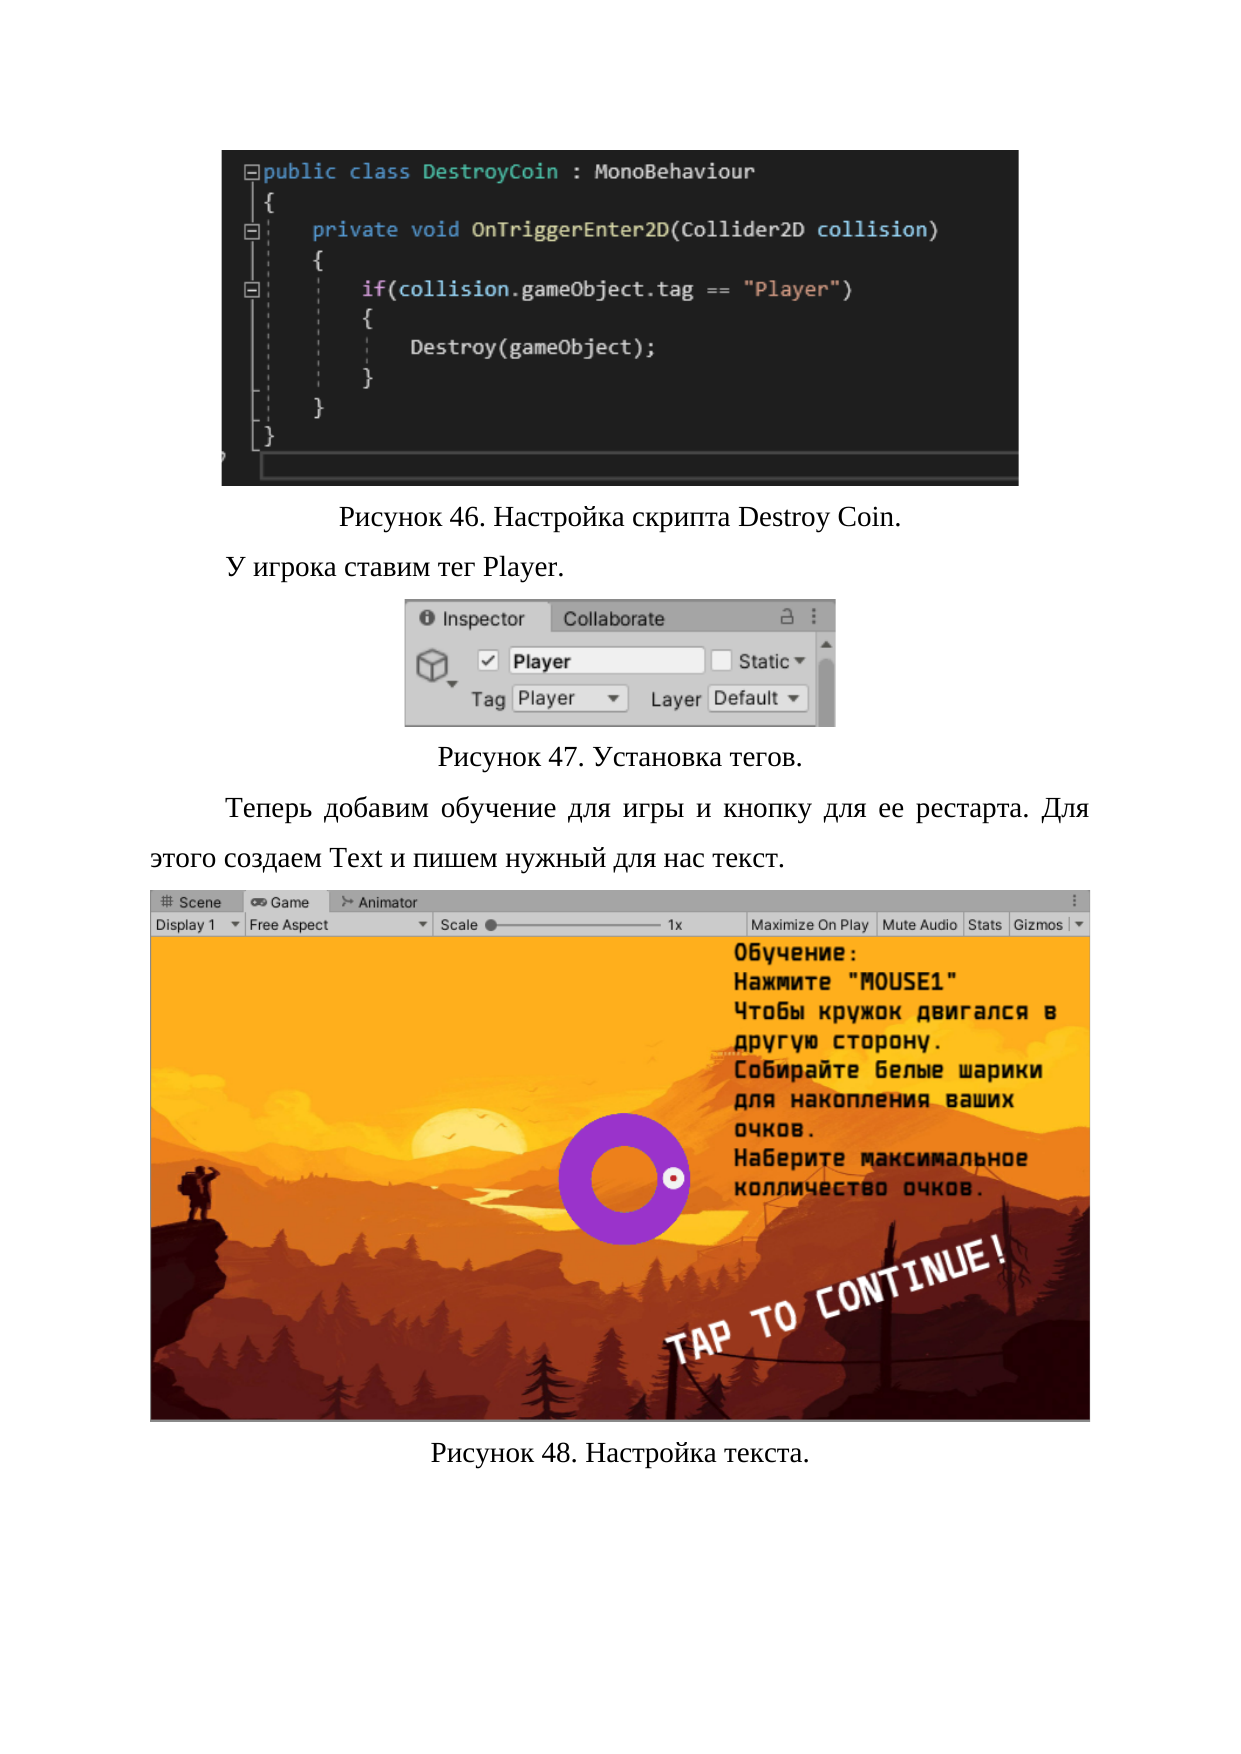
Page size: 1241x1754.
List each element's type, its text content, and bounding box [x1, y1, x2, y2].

picture [404, 599, 836, 727]
text У игрока ставим тег Player. [150, 549, 1090, 583]
text Рисунок 47. Установка тегов. [150, 739, 1090, 773]
text Рисунок 48. Настройка текста. [150, 1435, 1090, 1468]
text Рисунок 46. Настройка скрипта Destroy Coin. [150, 499, 1090, 533]
picture [221, 150, 1019, 486]
text Теперь добавим обучение для игры и кнопку для ее рестарта. Для этого создаем Text и пишем нужный для нас текст. [150, 790, 1090, 873]
picture [150, 890, 1091, 1422]
